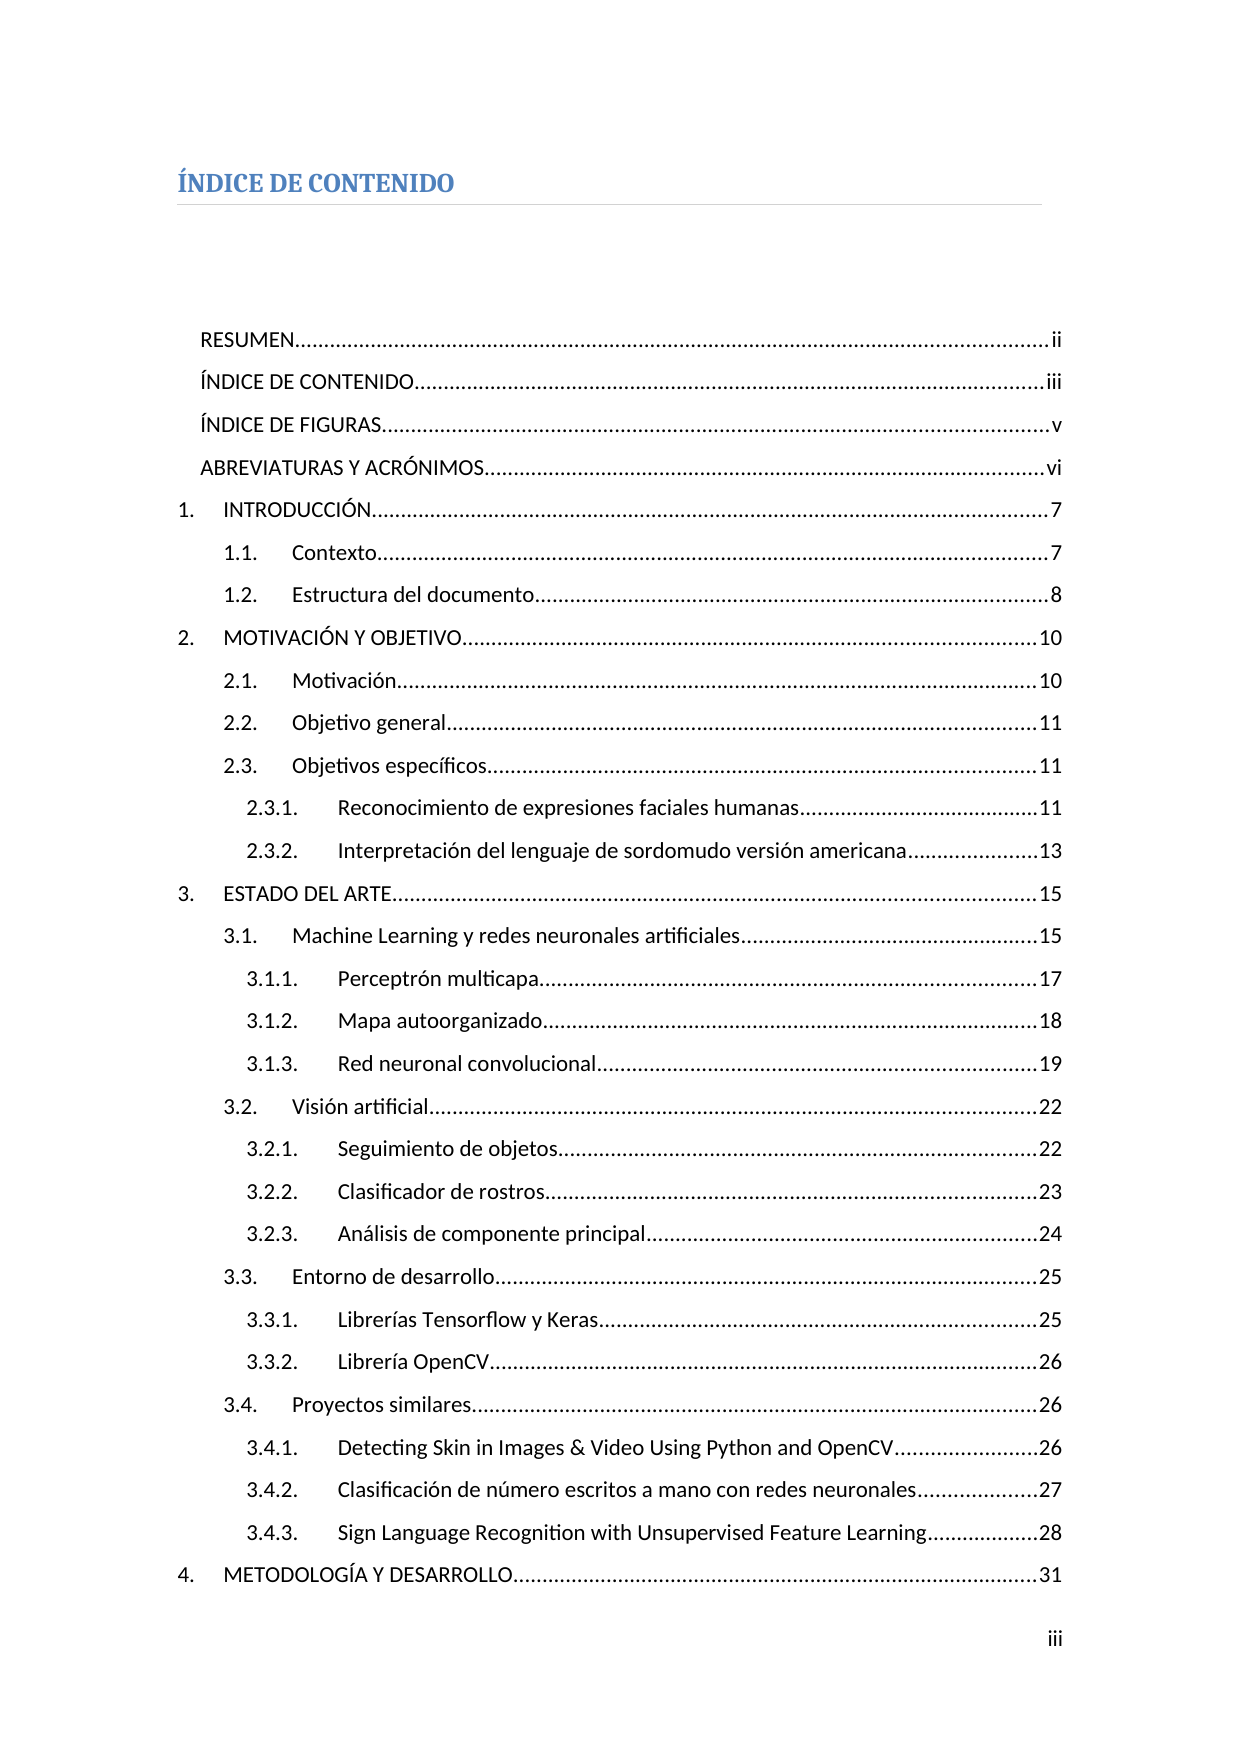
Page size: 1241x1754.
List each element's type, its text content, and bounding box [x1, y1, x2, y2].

subtitle ÍNDICE DE CONTENIDO [177, 168, 1063, 199]
